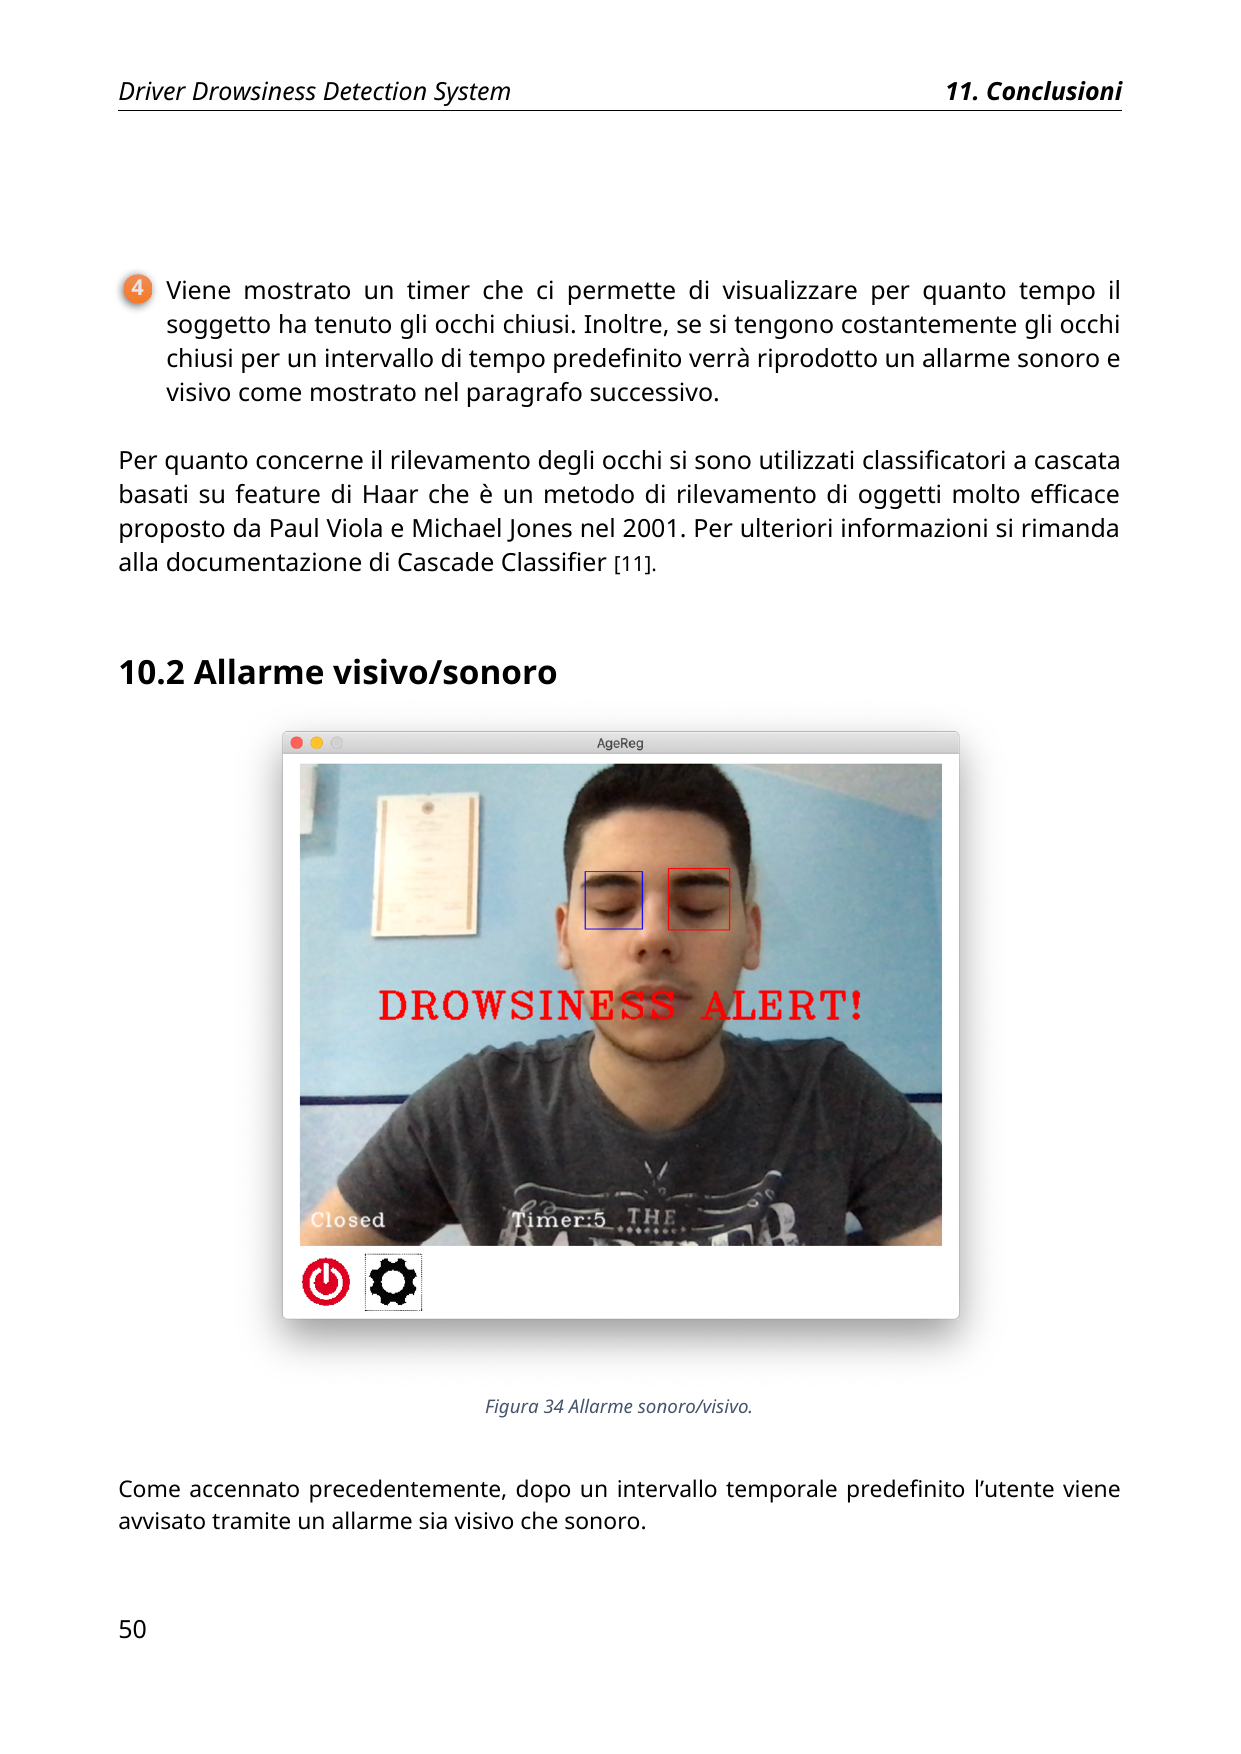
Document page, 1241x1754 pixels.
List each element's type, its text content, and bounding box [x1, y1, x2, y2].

text Viene mostrato un timer che ci permette di visualizzare per quanto tempo il soggetto ha tenuto gli occhi chiusi. Inoltre, se si tengono costantemente gli occhi chiusi per un intervallo di tempo predefinito verrà riprodotto un allarme sonoro e visivo come mostrato nel paragrafo successivo. [166, 273, 1122, 409]
picture [226, 694, 1015, 1393]
text Figura 34 Allarme sonoro/visivo. [118, 1393, 1122, 1418]
subtitle 10.2 Allarme visivo/sonoro [118, 649, 1122, 694]
text Per quanto concerne il rilevamento degli occhi si sono utilizzati classificatori a cascata basati su feature di Haar che è un metodo di rilevamento di oggetti molto efficace proposto da Paul Viola e Michael Jones nel 2001. Per ulteriori informazioni si rimanda alla documentazione di Cascade Classifier [11]. [118, 443, 1122, 579]
text Come accennato precedentemente, dopo un intervallo temporale predefinito l’utente viene avvisato tramite un allarme sia visivo che sonoro. [118, 1473, 1122, 1536]
